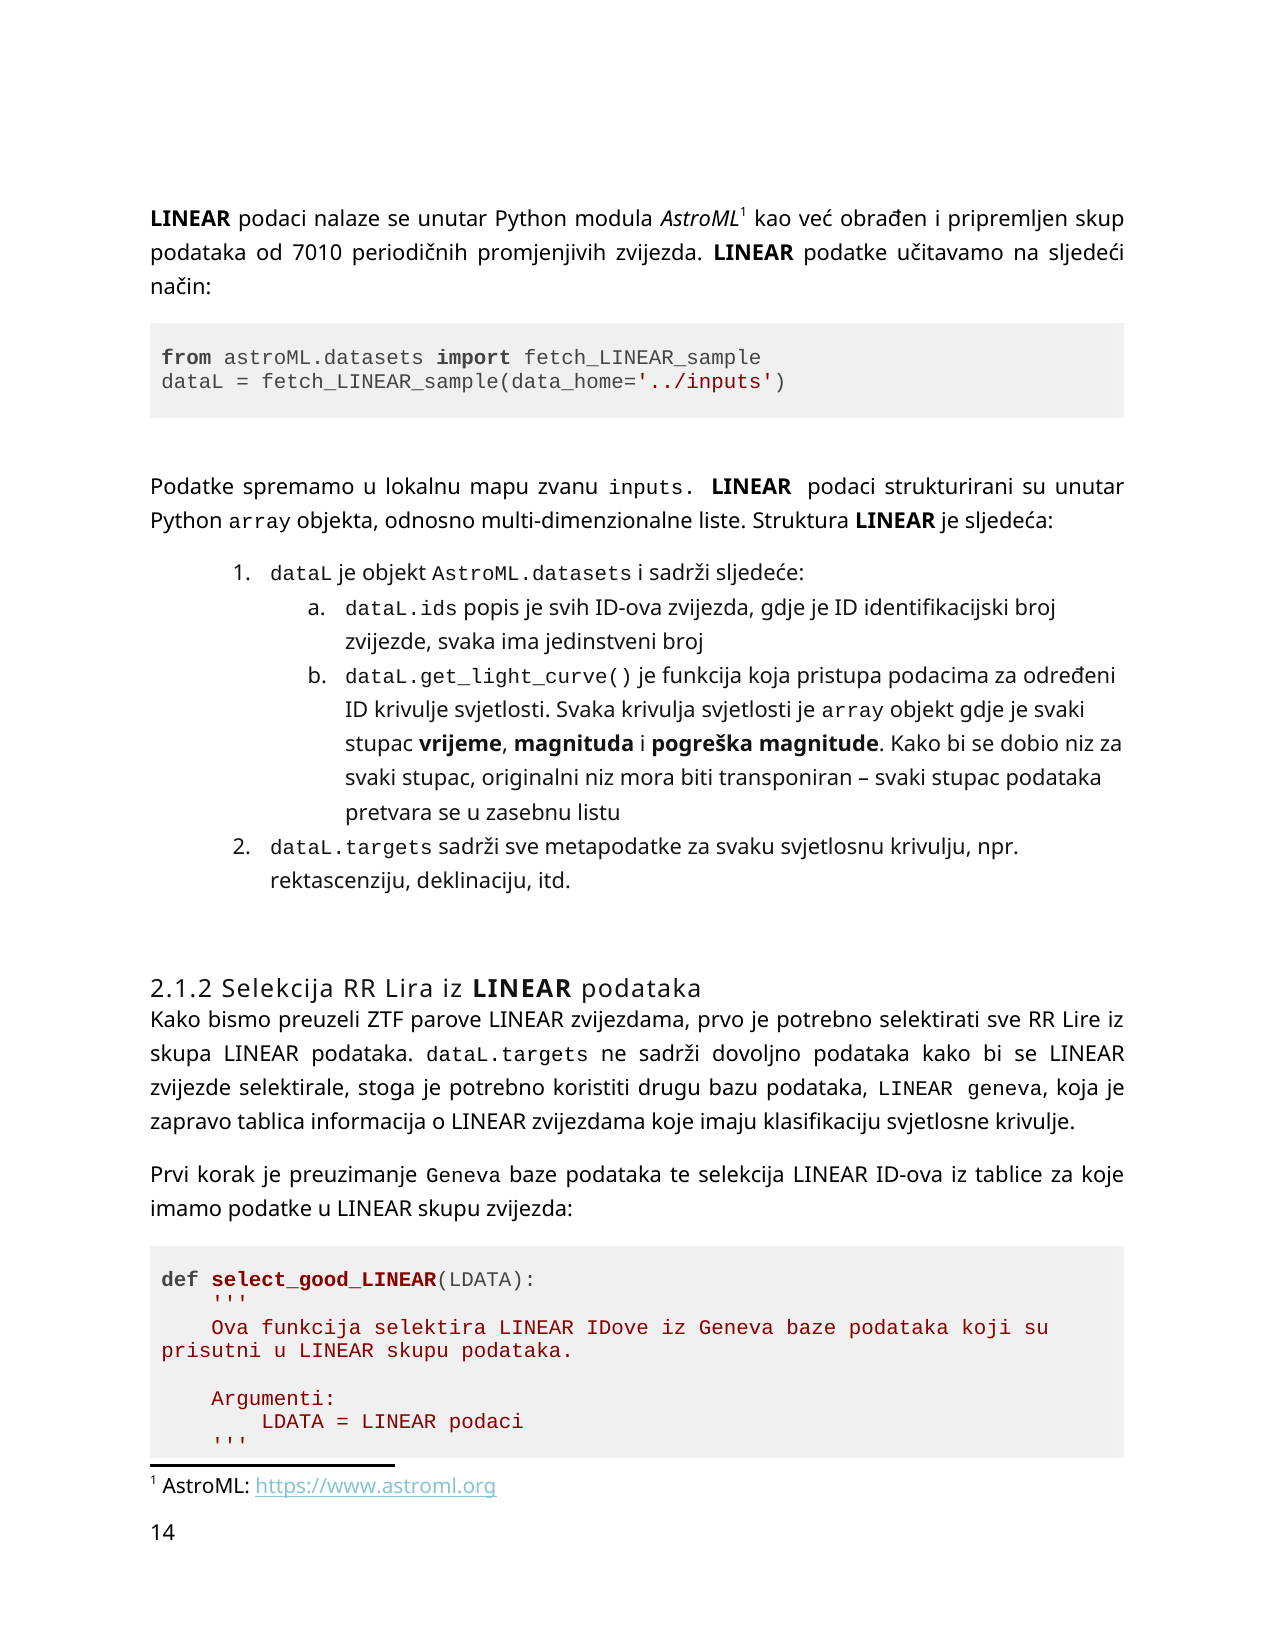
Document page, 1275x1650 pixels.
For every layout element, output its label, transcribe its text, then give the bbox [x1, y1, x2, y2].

text Prvi korak je preuzimanje Geneva baze podataka te selekcija LINEAR ID-ova iz tablice za koje imamo podatke u LINEAR skupu zvijezda: [150, 1159, 1125, 1223]
text Podatke spremamo u lokalnu mapu zvanu inputs. LINEAR podaci strukturirani su unutar Python array objekta, odnosno multi-dimenzionalne liste. Struktura LINEAR je sljedeća: [150, 471, 1125, 534]
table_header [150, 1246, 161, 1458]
list dataL je objekt AstroML.datasets i sadrži sljedeće: [232, 557, 1125, 587]
list dataL.ids popis je svih ID-ova zvijezda, gdje je ID identifikacijski broj zvijezde, svaka ima jedinstveni broj [307, 591, 1125, 655]
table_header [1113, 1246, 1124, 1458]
text Kako bismo preuzeli ZTF parove LINEAR zvijezdama, prvo je potrebno selektirati sve RR Lire iz skupa LINEAR podataka. dataL.targets ne sadrži dovoljno podataka kako bi se LINEAR zvijezde selektirale, stoga je potrebno koristiti drugu bazu podataka, LINEAR geneva, koja je zapravo tablica informacija o LINEAR zvijezdama koje imaju klasifikaciju svjetlosne krivulje. [150, 1004, 1125, 1136]
text LINEAR podaci nalaze se unutar Python modula AstroML kao već obrađen i pripremljen skup podataka od 7010 periodičnih promjenjivih zvijezda. LINEAR podatke učitavamo na sljedeći način: [150, 203, 1125, 300]
list dataL.targets sadrži sve metapodatke za svaku svjetlosnu krivulju, npr. rektascenziju, deklinaciju, itd. [232, 831, 1125, 894]
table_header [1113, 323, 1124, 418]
list dataL.get_light_curve() je funkcija koja pristupa podacima za određeni ID krivulje svjetlosti. Svaka krivulja svjetlosti je array objekt gdje je svaki stupac vrijeme, magnituda i pogreška magnitude. Kako bi se dobio niz za svaki stupac, originalni niz mora biti transponiran – svaki stupac podataka pretvara se u zasebnu listu [307, 660, 1125, 826]
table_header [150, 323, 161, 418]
subtitle 2.1.2 Selekcija RR Lira iz LINEAR podataka [150, 970, 1125, 1004]
